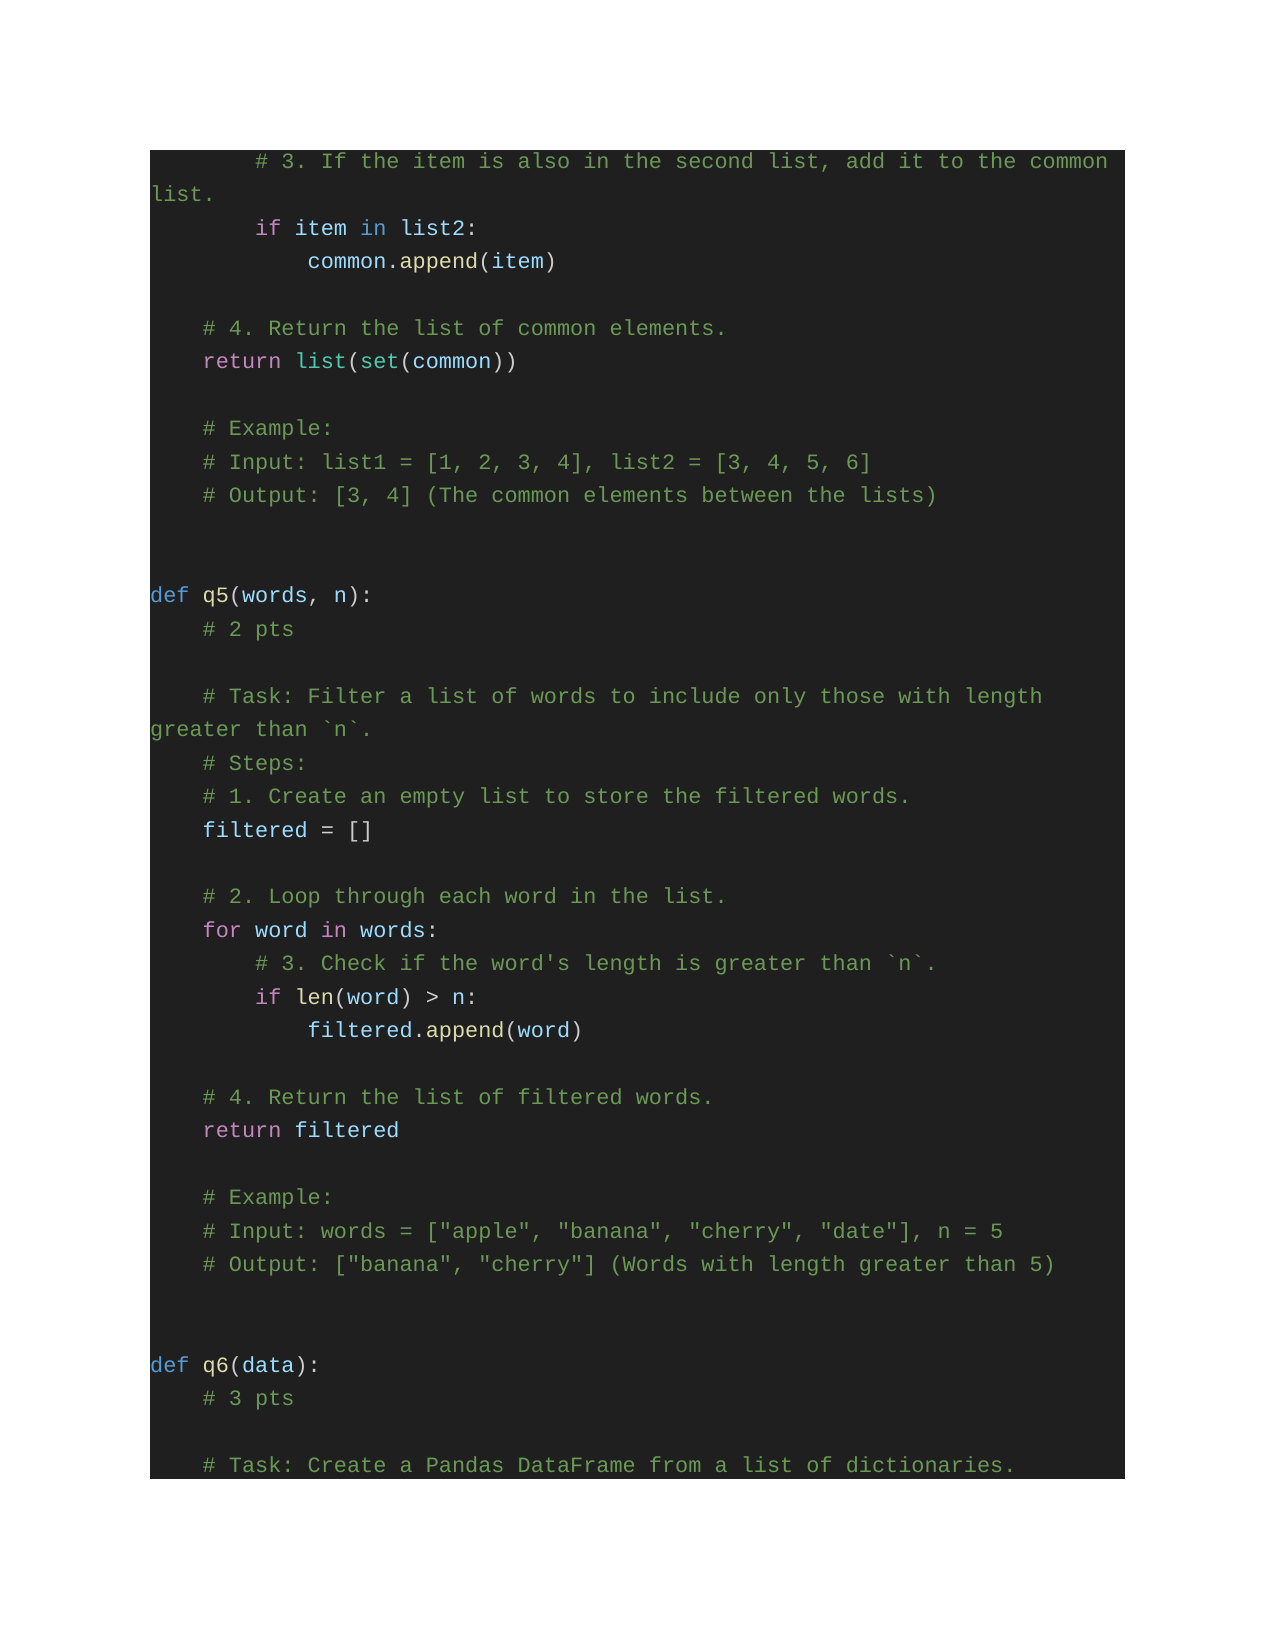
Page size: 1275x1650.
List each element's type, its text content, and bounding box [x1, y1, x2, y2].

text filtered.append(word) [150, 1019, 1125, 1044]
text return filtered [150, 1120, 1125, 1144]
text # 3. Check if the word's length is greater than `n`. [150, 952, 1125, 977]
text # Example: [150, 417, 1125, 442]
text # 3 pts [150, 1387, 1125, 1412]
text # 2. Loop through each word in the list. [150, 886, 1125, 910]
text # Task: Create a Pandas DataFrame from a list of dictionaries. [150, 1454, 1125, 1479]
text # Task: Filter a list of words to include only those with length greater than `n`. [150, 685, 1125, 743]
text # Input: words = ["apple", "banana", "cherry", "date"], n = 5 [150, 1220, 1125, 1245]
text # 1. Create an empty list to store the filtered words. [150, 785, 1125, 810]
text if item in list2: [150, 217, 1125, 242]
text return list(set(common)) [150, 351, 1125, 375]
text # 4. Return the list of common elements. [150, 317, 1125, 342]
text # Output: [3, 4] (The common elements between the lists) [150, 484, 1125, 509]
text filtered = [] [150, 819, 1125, 843]
text for word in words: [150, 919, 1125, 944]
text # 3. If the item is also in the second list, add it to the common list. [150, 150, 1125, 208]
text # Output: ["banana", "cherry"] (Words with length greater than 5) [150, 1253, 1125, 1278]
text def q6(data): [150, 1354, 1125, 1378]
text # 2 pts [150, 618, 1125, 643]
text def q5(words, n): [150, 585, 1125, 609]
text # Steps: [150, 752, 1125, 777]
text if len(word) > n: [150, 986, 1125, 1011]
text # 4. Return the list of filtered words. [150, 1086, 1125, 1111]
text # Example: [150, 1187, 1125, 1211]
text # Input: list1 = [1, 2, 3, 4], list2 = [3, 4, 5, 6] [150, 451, 1125, 476]
text common.append(item) [150, 250, 1125, 275]
